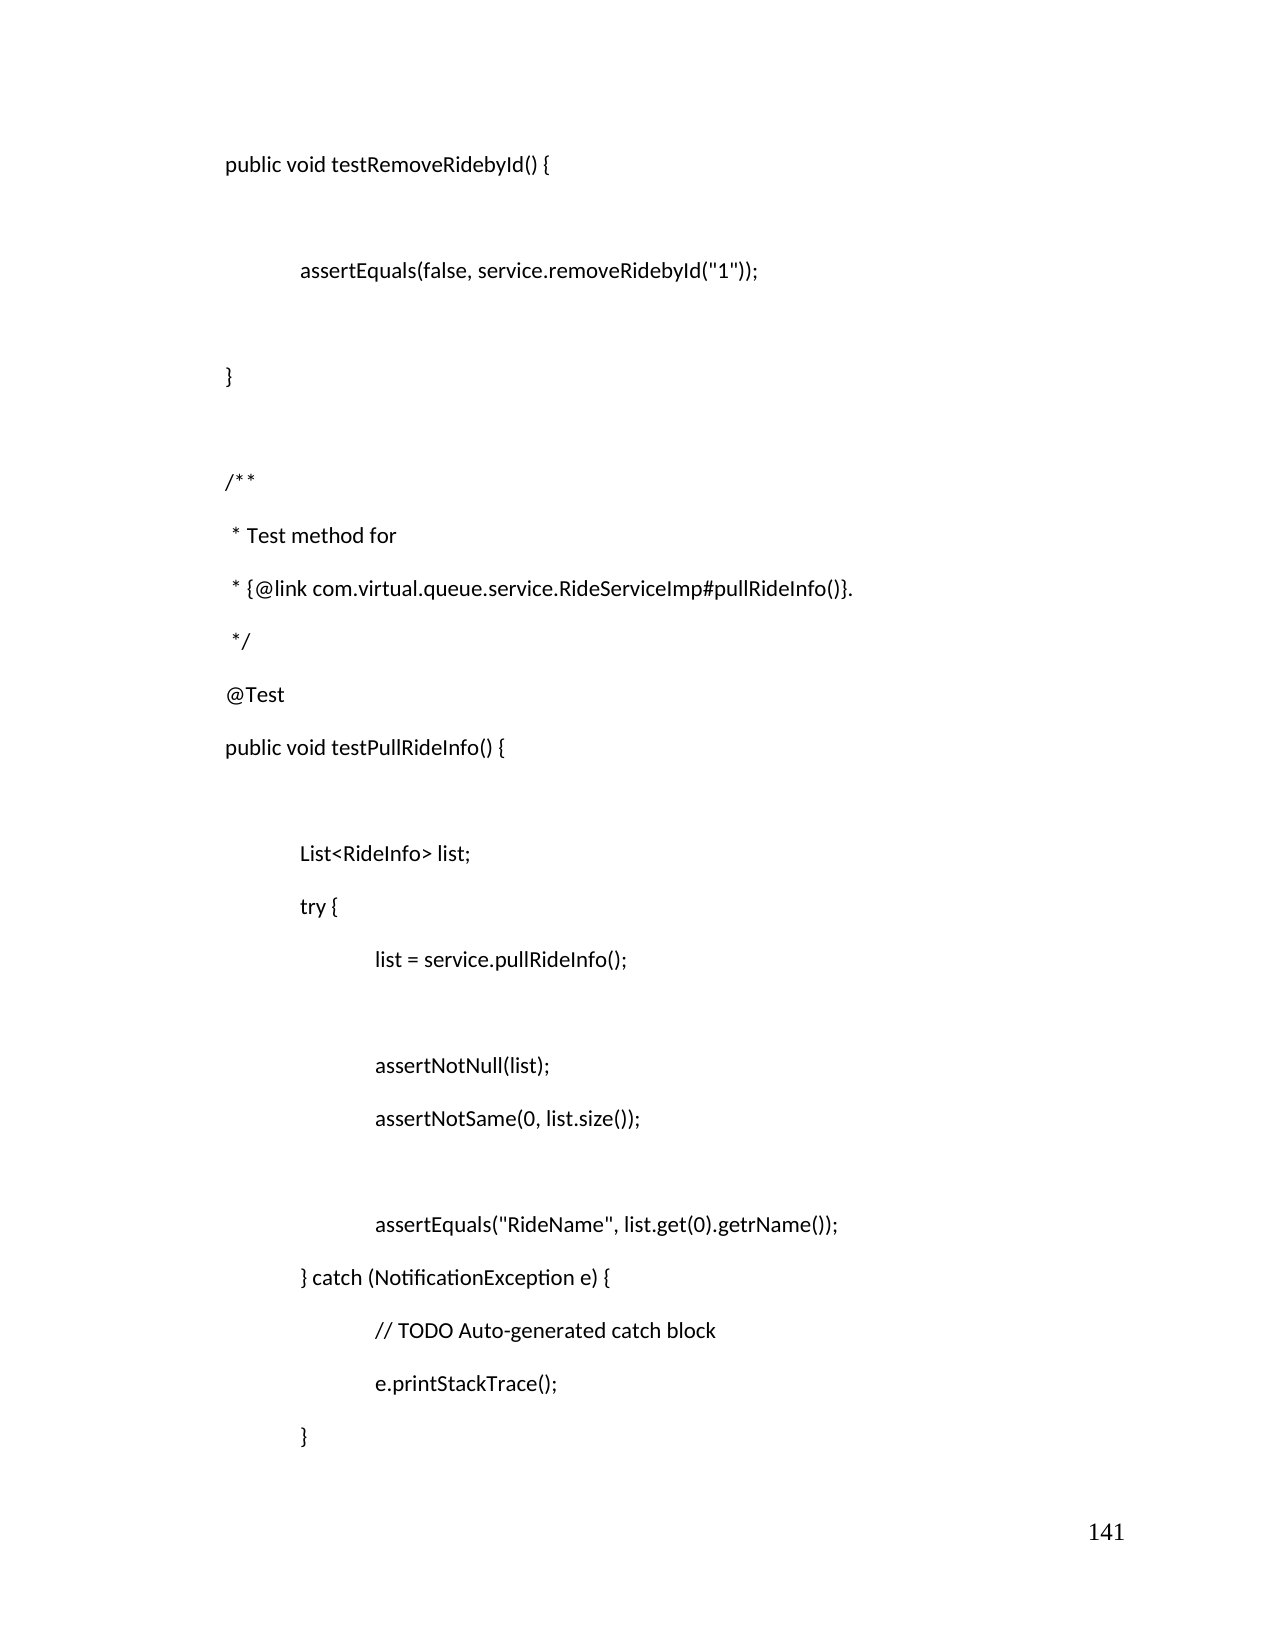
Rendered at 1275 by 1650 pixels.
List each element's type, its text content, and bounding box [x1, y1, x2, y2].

text @Test [150, 680, 1125, 708]
text } catch (NotificationException e) { [150, 1263, 1125, 1291]
text assertEquals("RideName", list.get(0).getrName()); [150, 1210, 1125, 1238]
text try { [150, 892, 1125, 920]
text assertEquals(false, service.removeRidebyId("1")); [150, 256, 1125, 284]
text // TODO Auto-generated catch block [150, 1316, 1125, 1344]
text } [150, 362, 1125, 390]
text * Test method for [150, 521, 1125, 549]
text assertNotNull(list); [150, 1051, 1125, 1079]
text */ [150, 627, 1125, 655]
text /** [150, 468, 1125, 496]
text public void testPullRideInfo() { [150, 733, 1125, 761]
text public void testRemoveRidebyId() { [150, 150, 1125, 178]
text list = service.pullRideInfo(); [150, 945, 1125, 973]
text List<RideInfo> list; [150, 839, 1125, 867]
text e.printStackTrace(); [150, 1369, 1125, 1397]
text assertNotSame(0, list.size()); [150, 1104, 1125, 1132]
text * {@link com.virtual.queue.service.RideServiceImp#pullRideInfo()}. [150, 574, 1125, 602]
text } [150, 1422, 1125, 1451]
